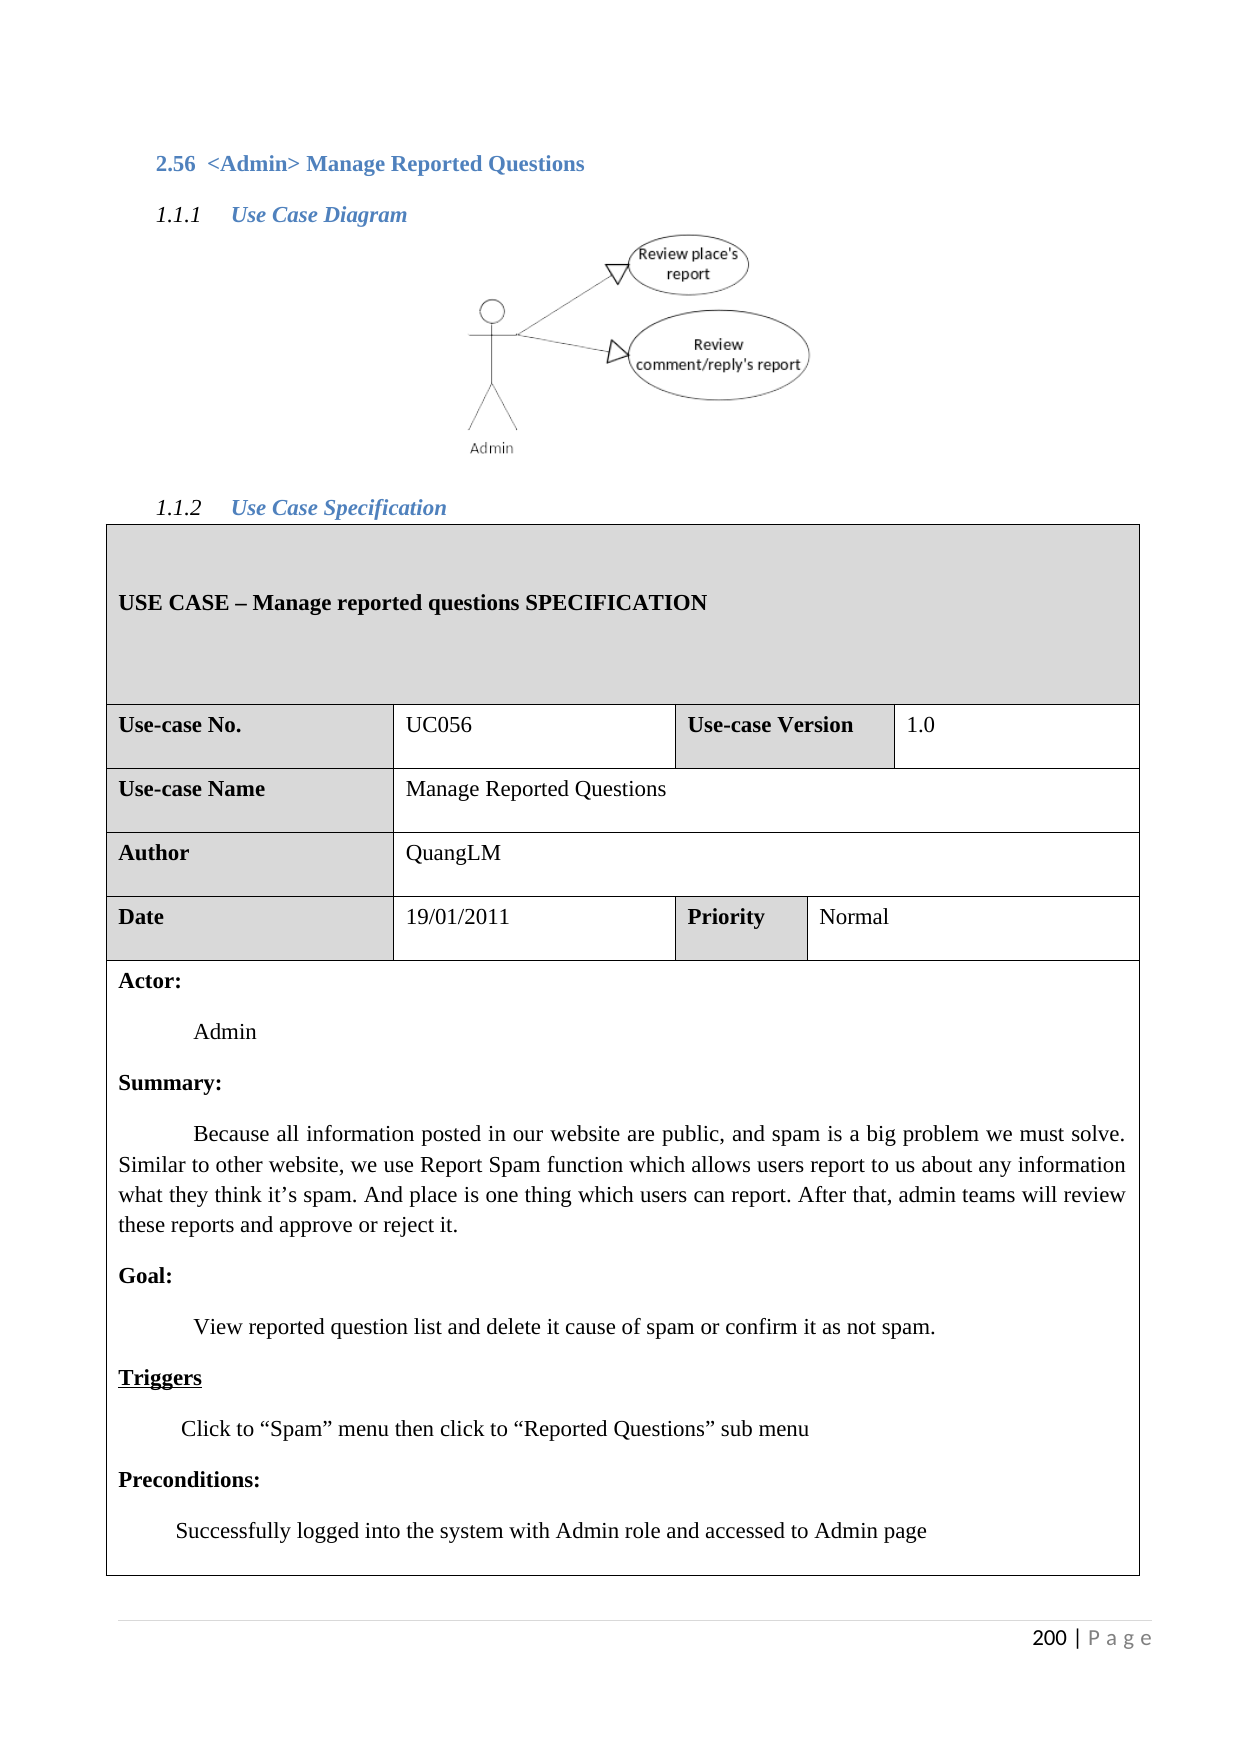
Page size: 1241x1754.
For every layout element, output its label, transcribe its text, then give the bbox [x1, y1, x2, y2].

subtitle Use Case Diagram [156, 201, 1152, 227]
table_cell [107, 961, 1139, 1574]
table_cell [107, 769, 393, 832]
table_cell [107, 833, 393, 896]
subtitle <Admin> Manage Reported Questions [156, 150, 1152, 176]
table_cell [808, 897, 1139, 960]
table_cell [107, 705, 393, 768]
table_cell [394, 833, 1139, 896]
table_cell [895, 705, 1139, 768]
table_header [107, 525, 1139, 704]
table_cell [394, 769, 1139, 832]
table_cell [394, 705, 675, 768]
subtitle Use Case Specification [156, 494, 1152, 520]
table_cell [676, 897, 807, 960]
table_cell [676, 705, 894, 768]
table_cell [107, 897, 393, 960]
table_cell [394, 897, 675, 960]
